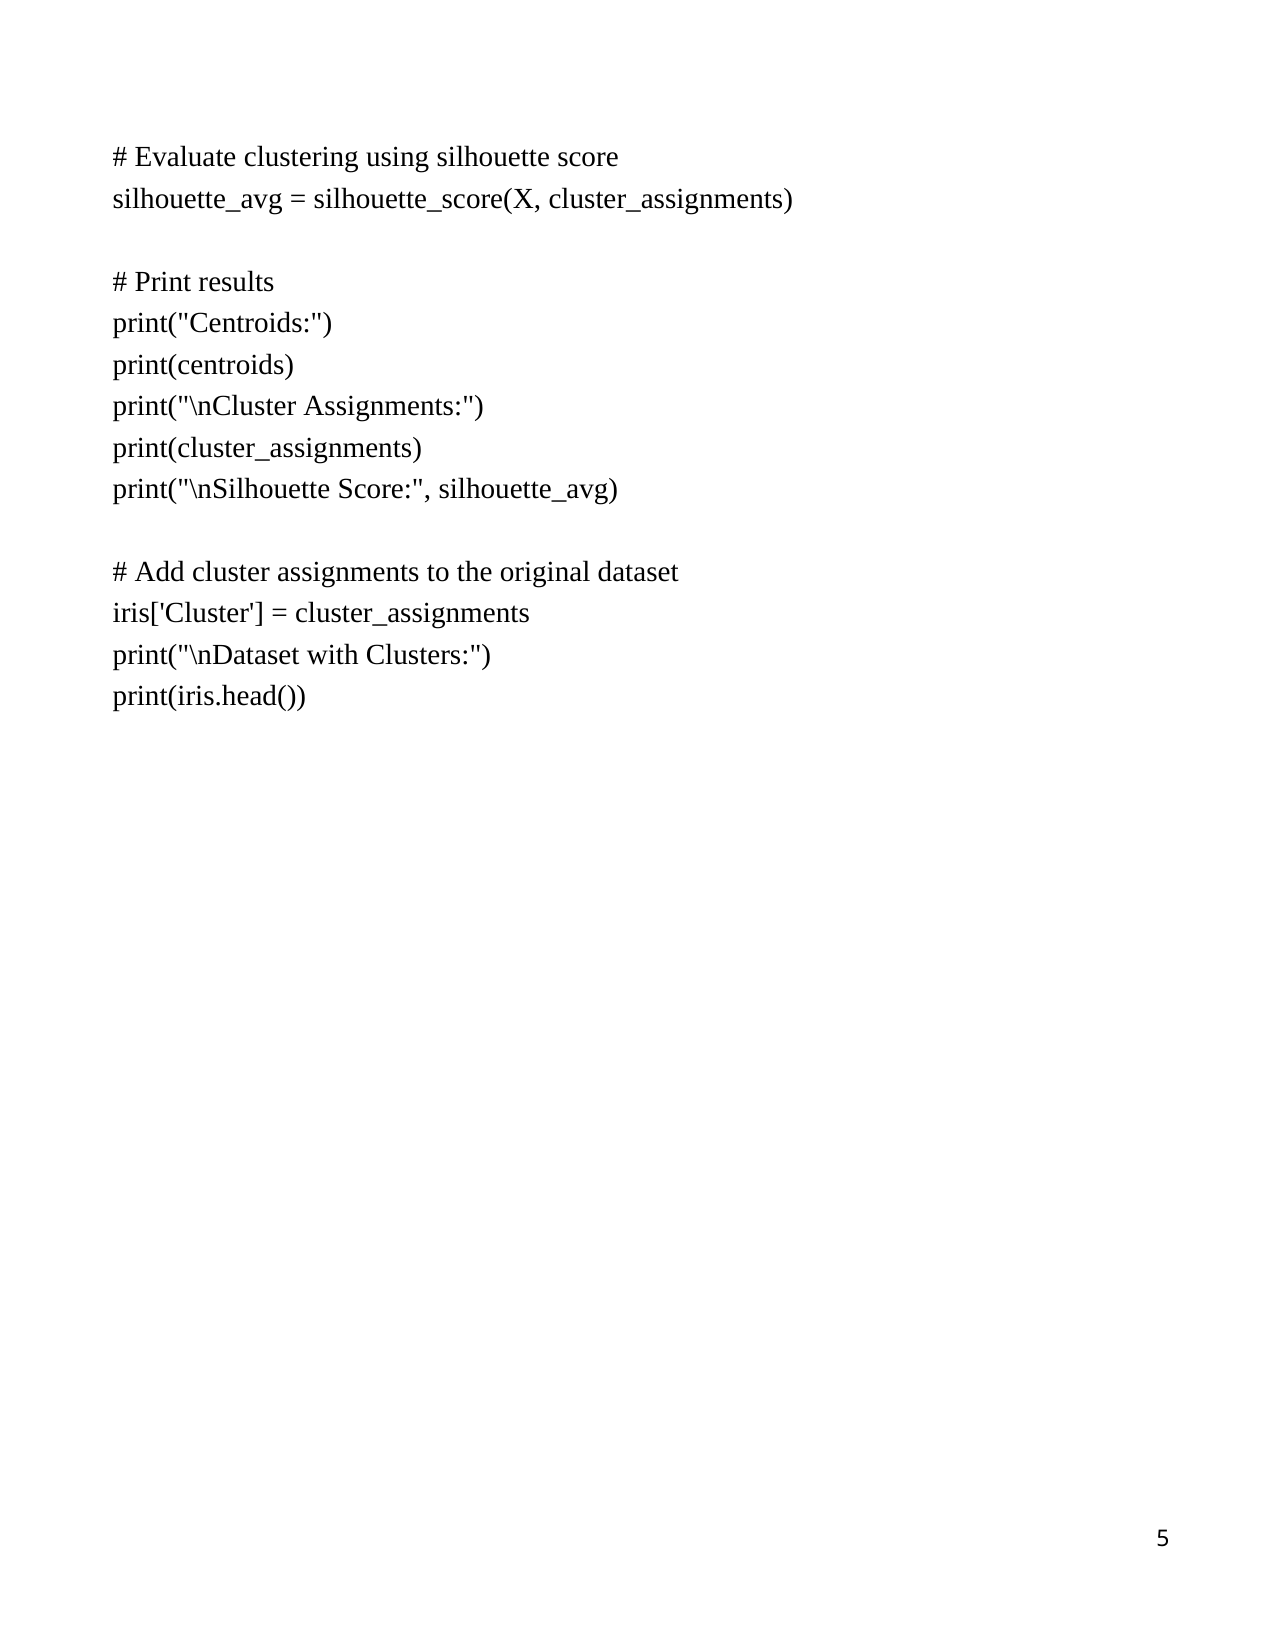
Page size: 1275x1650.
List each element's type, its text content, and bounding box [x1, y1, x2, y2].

text silhouette_avg = silhouette_score(X, cluster_assignments) [112, 181, 1162, 214]
text iris['Cluster'] = cluster_assignments [112, 596, 1162, 629]
text # Add cluster assignments to the original dataset [112, 554, 1162, 588]
text print(cluster_assignments) [112, 430, 1162, 463]
text # Print results [112, 264, 1162, 297]
text print("Centroids:") [112, 305, 1162, 339]
text print("\nDataset with Clusters:") [112, 637, 1162, 671]
text print(iris.head()) [112, 678, 1162, 712]
text print("\nSilhouette Score:", silhouette_avg) [112, 471, 1162, 505]
text print(centroids) [112, 347, 1162, 380]
text print("\nCluster Assignments:") [112, 388, 1162, 422]
text # Evaluate clustering using silhouette score [112, 139, 1162, 173]
